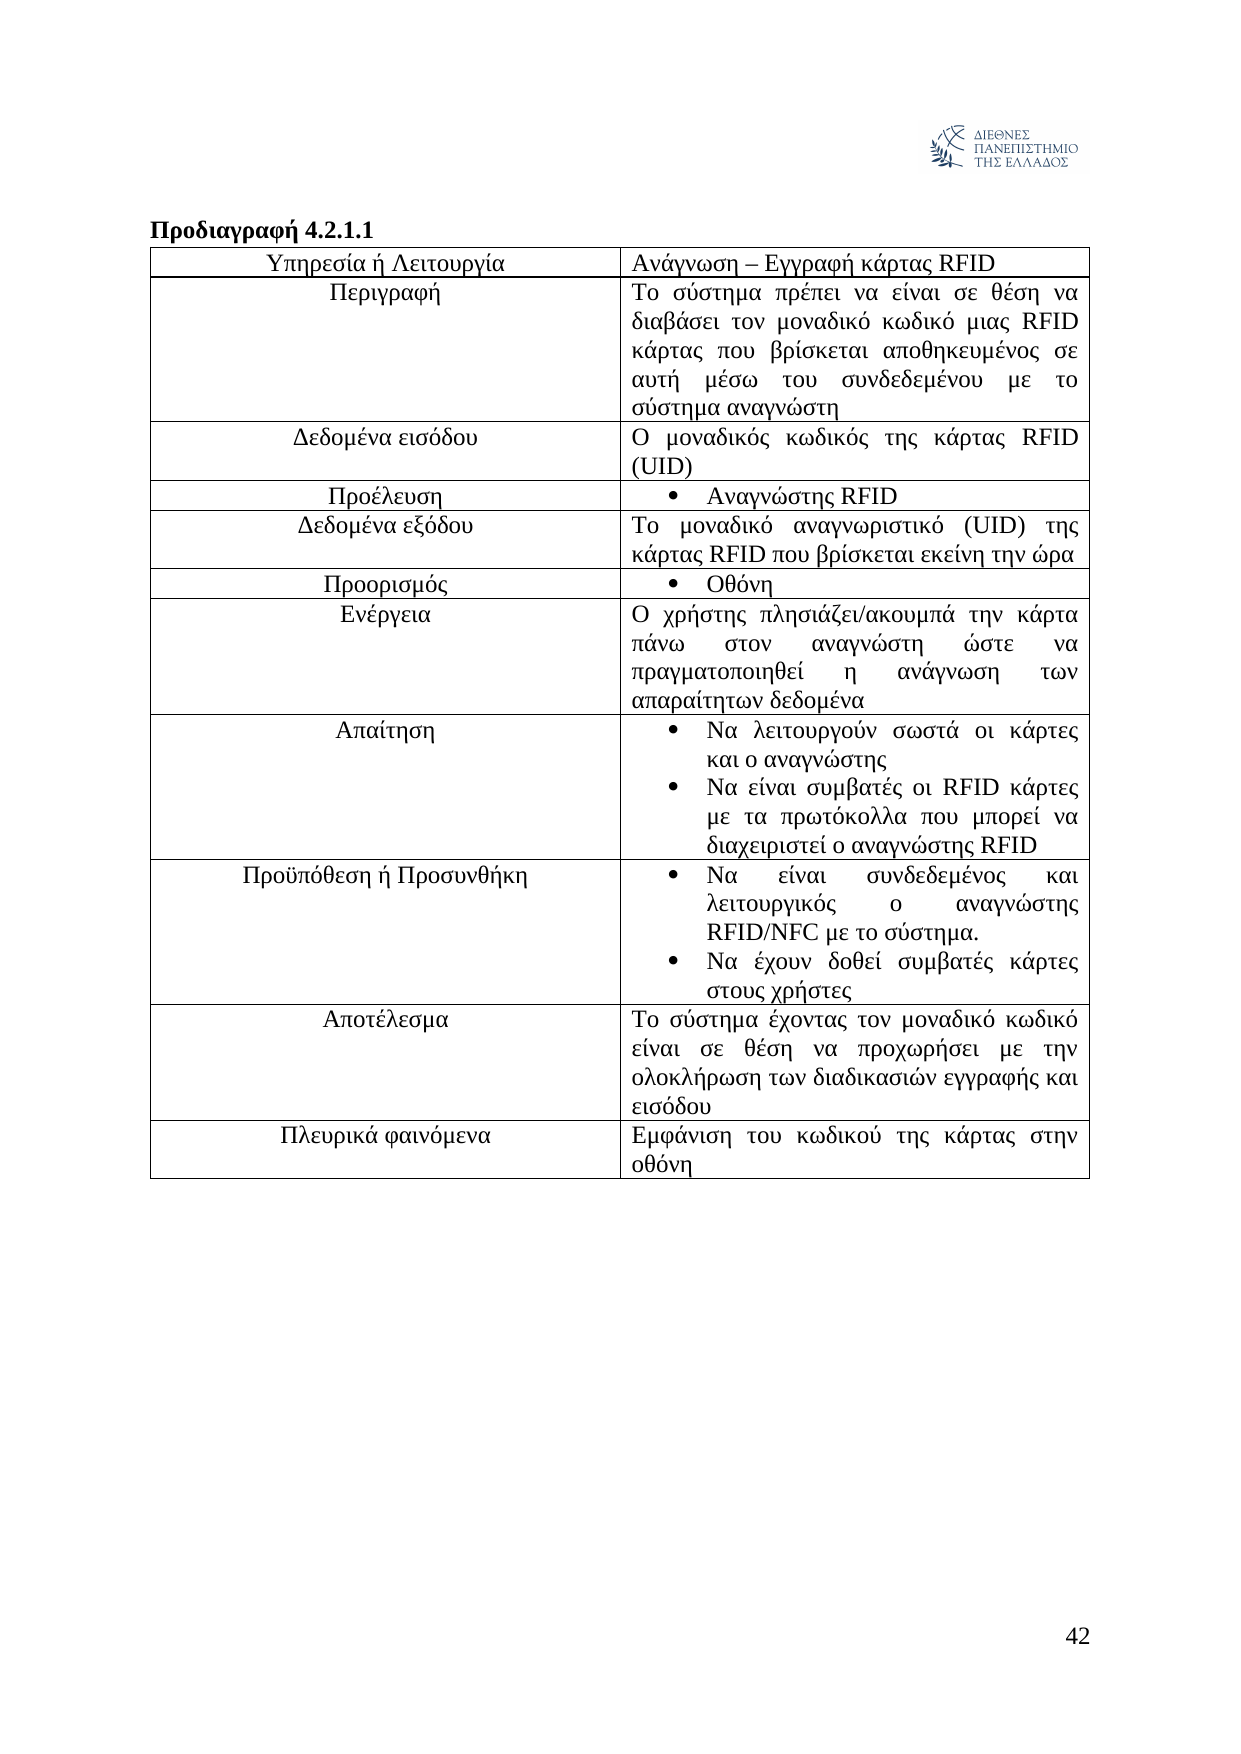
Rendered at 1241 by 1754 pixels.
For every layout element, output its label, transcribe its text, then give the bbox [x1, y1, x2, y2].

picture [917, 120, 1091, 174]
table_cell Πλευρικά φαινόμενα [151, 1121, 620, 1178]
table_cell Περιγραφή [151, 278, 620, 421]
table_cell Οθόνη [621, 569, 1089, 598]
table_cell Να είναι συνδεδεμένος και λειτουργικός o αναγνώστης RFID/NFC με το σύστημα. Να έχουν δοθεί συμβατές κάρτες στους χρήστες [621, 860, 1089, 1003]
table_cell Εμφάνιση του κωδικού της κάρτας στην οθόνη [621, 1121, 1089, 1178]
table_cell Το σύστημα πρέπει να είναι σε θέση να διαβάσει τον μοναδικό κωδικό μιας RFID κάρτας που βρίσκεται αποθηκευμένος σε αυτή μέσω του συνδεδεμένου με το σύστημα αναγνώστη [621, 278, 1089, 421]
table_cell Αποτέλεσμα [151, 1005, 620, 1119]
table_cell Το σύστημα έχοντας τον μοναδικό κωδικό είναι σε θέση να προχωρήσει με την ολοκλήρωση των διαδικασιών εγγραφής και εισόδου [621, 1005, 1089, 1119]
table_cell Απαίτηση [151, 715, 620, 859]
table_cell Ο μοναδικός κωδικός της κάρτας RFID (UID) [621, 422, 1089, 480]
table_header Υπηρεσία ή Λειτουργία [151, 248, 620, 276]
table_cell Προϋπόθεση ή Προσυνθήκη [151, 860, 620, 1003]
table_header Ανάγνωση – Εγγραφή κάρτας RFID [621, 248, 1089, 276]
table_cell Να λειτουργούν σωστά οι κάρτες και ο αναγνώστης Να είναι συμβατές οι RFID κάρτες με τα πρωτόκολλα που μπορεί να διαχειριστεί ο αναγνώστης RFID [621, 715, 1089, 859]
table_cell Δεδομένα εισόδου [151, 422, 620, 480]
table_cell Αναγνώστης RFID [621, 481, 1089, 509]
table_cell Το μοναδικό αναγνωριστικό (UID) της κάρτας RFID που βρίσκεται εκείνη την ώρα [621, 511, 1089, 568]
table_cell O χρήστης πλησιάζει/ακουμπά την κάρτα πάνω στον αναγνώστη ώστε να πραγματοποιηθεί η ανάγνωση των απαραίτητων δεδομένα [621, 599, 1089, 714]
table_cell Ενέργεια [151, 599, 620, 714]
table_cell Προορισμός [151, 569, 620, 598]
table_cell Προέλευση [151, 481, 620, 509]
subtitle Προδιαγραφή 4.2.1.1 [150, 216, 1090, 244]
table_cell Δεδομένα εξόδου [151, 511, 620, 568]
